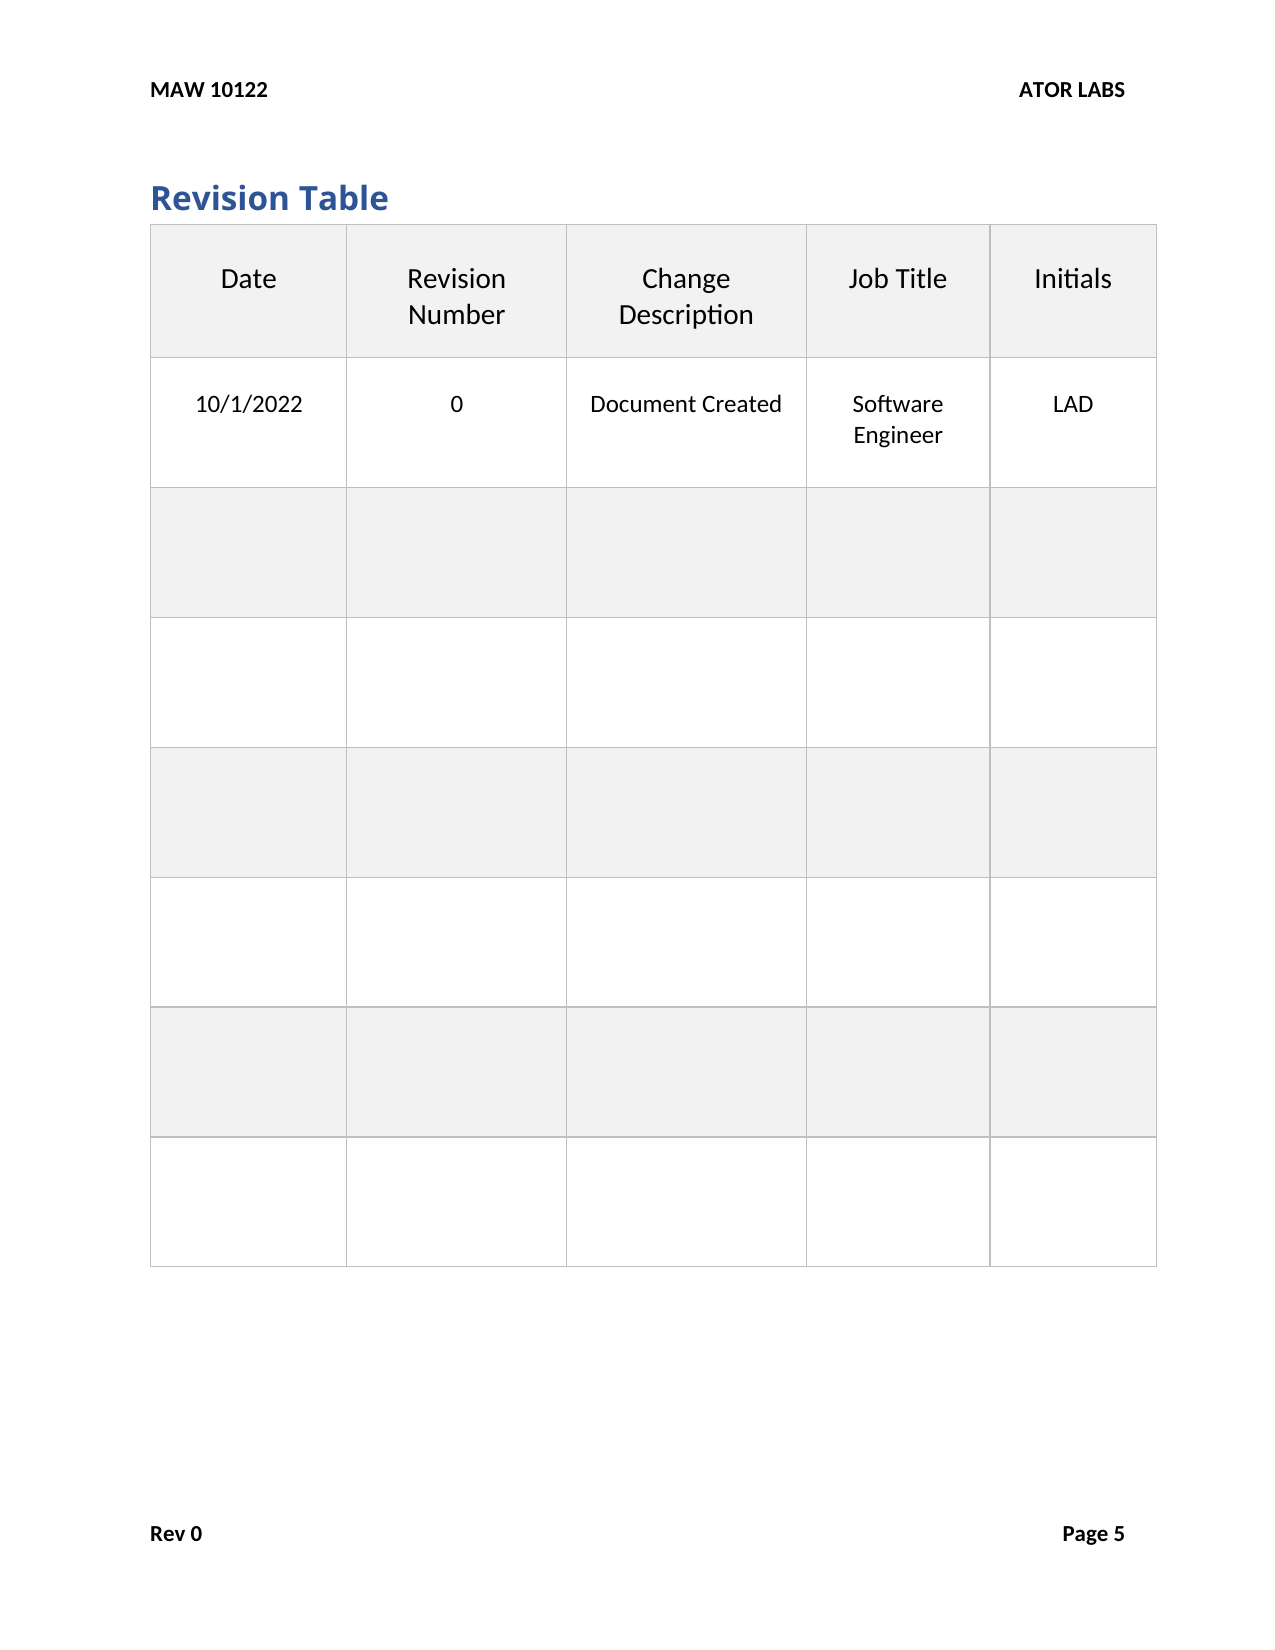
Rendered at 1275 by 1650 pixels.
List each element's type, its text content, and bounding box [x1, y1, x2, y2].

table_cell [991, 1138, 1156, 1266]
table_cell [347, 748, 566, 877]
table_cell [567, 878, 806, 1006]
table_cell [151, 1138, 346, 1266]
table_cell [567, 1138, 806, 1266]
table_header Change Description [567, 225, 806, 357]
table_cell [991, 1008, 1156, 1136]
table_header Initials [991, 225, 1156, 357]
table_cell [567, 1008, 806, 1136]
subtitle Revision Table [150, 175, 1125, 220]
table_header Job Title [807, 225, 989, 357]
table_cell 0 [347, 358, 566, 487]
table_cell [567, 748, 806, 877]
table_cell [807, 1138, 989, 1266]
table_cell [151, 748, 346, 877]
table_cell [991, 488, 1156, 617]
table_cell [151, 618, 346, 747]
table_cell [151, 1008, 346, 1136]
table_cell [807, 748, 989, 877]
table_cell [151, 488, 346, 617]
table_cell [151, 878, 346, 1006]
table_cell [347, 878, 566, 1006]
table_header Revision Number [347, 225, 566, 357]
table_cell [347, 618, 566, 747]
table_cell [567, 488, 806, 617]
table_cell [347, 1008, 566, 1136]
table_cell [807, 618, 989, 747]
table_cell Software Engineer [807, 358, 989, 487]
table_cell [567, 618, 806, 747]
table_cell [991, 878, 1156, 1006]
table_cell [807, 488, 989, 617]
table_cell [991, 748, 1156, 877]
table_cell [347, 1138, 566, 1266]
table_cell [807, 878, 989, 1006]
table_cell [807, 1008, 989, 1136]
table_cell 10/1/2022 [151, 358, 346, 487]
table_cell [347, 488, 566, 617]
table_header Date [151, 225, 346, 357]
table_cell Document Created [567, 358, 806, 487]
table_cell LAD [991, 358, 1156, 487]
table_cell [991, 618, 1156, 747]
